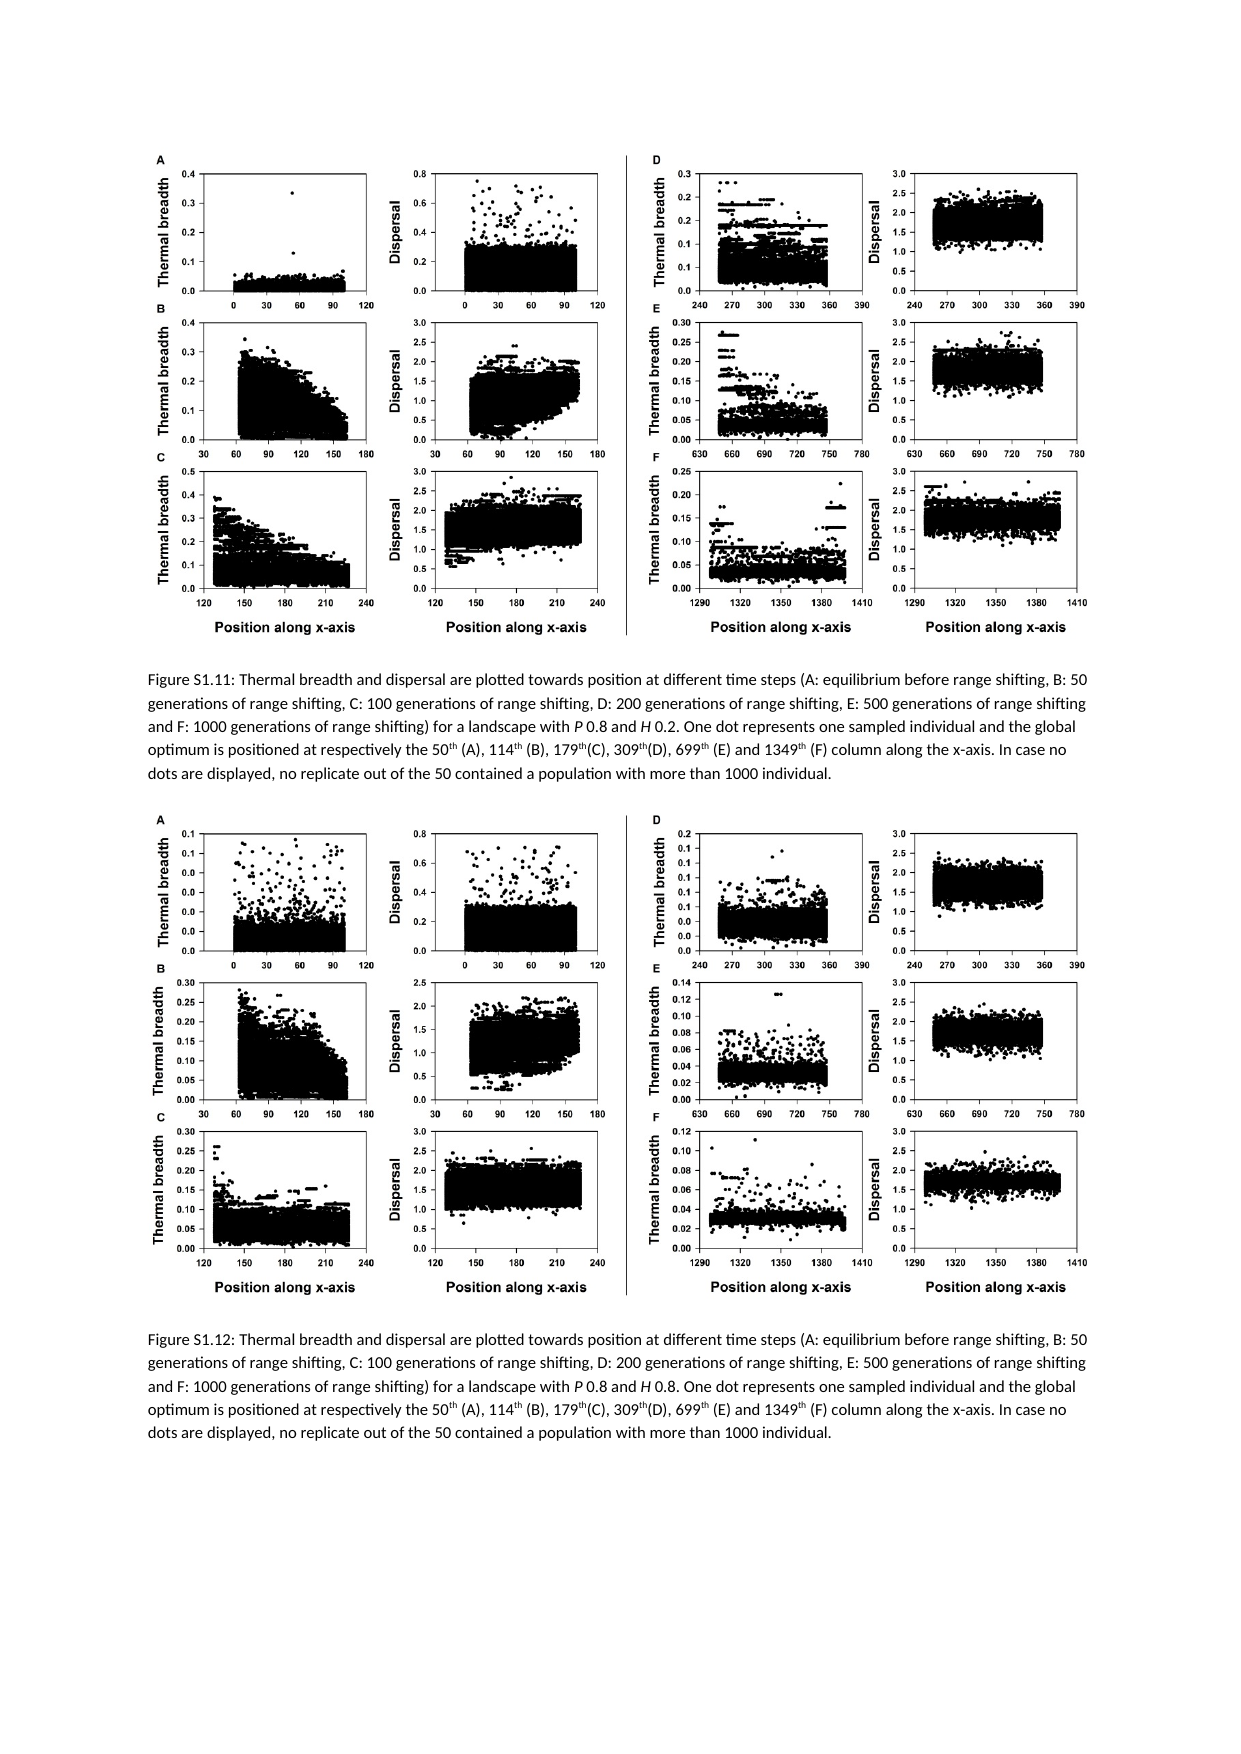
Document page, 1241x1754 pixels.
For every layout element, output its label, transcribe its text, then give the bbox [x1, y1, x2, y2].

text Figure S1.11: Thermal breadth and dispersal are plotted towards position at different time steps (A: equilibrium before range shifting, B: 50 generations of range shifting, C: 100 generations of range shifting, D: 200 generations of range shifting, E: 500 generations of range shifting and F: 1000 generations of range shifting) for a landscape with P 0.8 and H 0.2. One dot represents one sampled individual and the global optimum is positioned at respectively the 50th (A), 114th (B), 179th(C), 309th(D), 699th (E) and 1349th (F) column along the x-axis. In case no dots are displayed, no replicate out of the 50 contained a population with more than 1000 individual. [148, 670, 1093, 783]
picture [147, 147, 1093, 645]
picture [147, 807, 1093, 1305]
text Figure S1.12: Thermal breadth and dispersal are plotted towards position at different time steps (A: equilibrium before range shifting, B: 50 generations of range shifting, C: 100 generations of range shifting, D: 200 generations of range shifting, E: 500 generations of range shifting and F: 1000 generations of range shifting) for a landscape with P 0.8 and H 0.8. One dot represents one sampled individual and the global optimum is positioned at respectively the 50th (A), 114th (B), 179th(C), 309th(D), 699th (E) and 1349th (F) column along the x-axis. In case no dots are displayed, no replicate out of the 50 contained a population with more than 1000 individual. [148, 1329, 1093, 1443]
